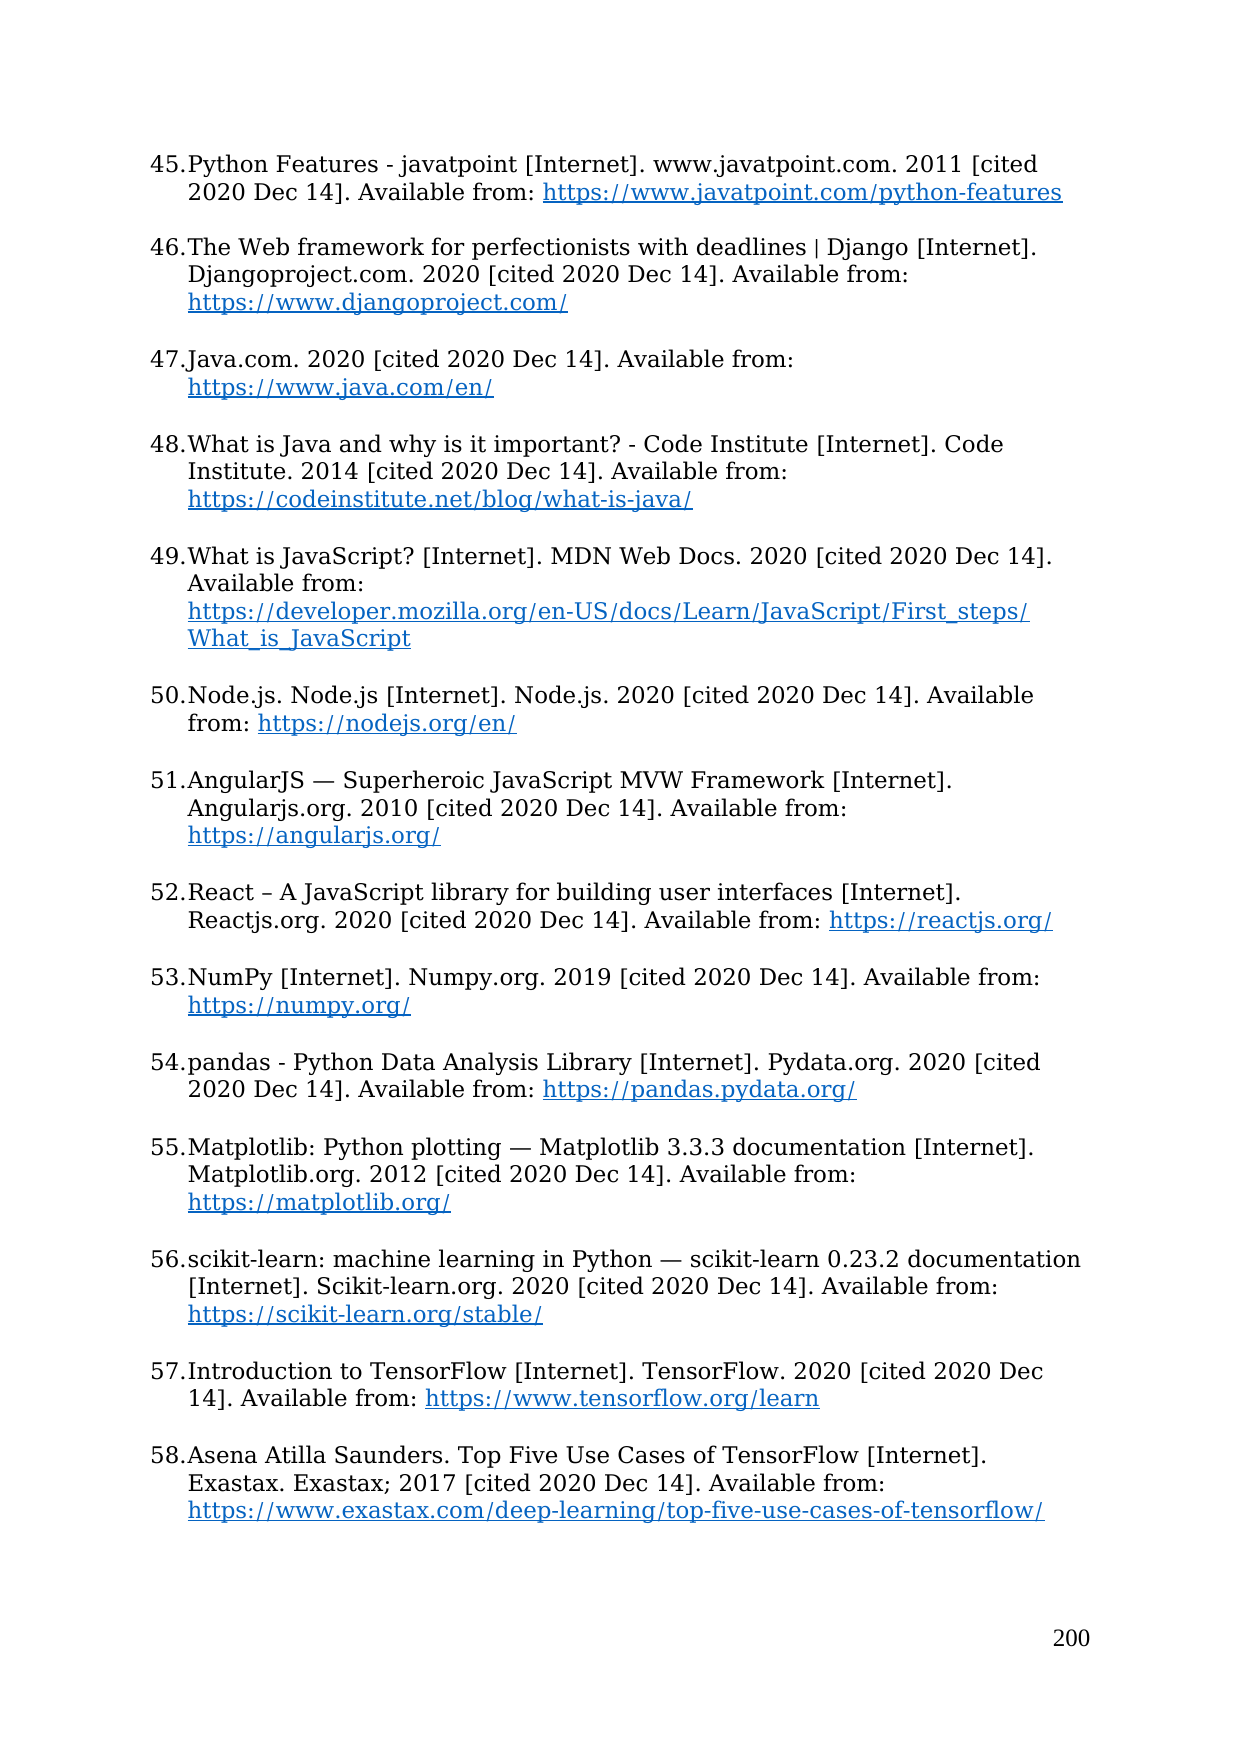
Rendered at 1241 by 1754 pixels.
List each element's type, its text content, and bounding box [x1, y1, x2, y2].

list The Web framework for perfectionists with deadlines | Django [Internet]. Djangoproject.com. 2020 [cited 2020 Dec 14]. Available from: https://www.djangoproject.com/ [150, 232, 1090, 315]
list AngularJS — Superheroic JavaScript MVW Framework [Internet]. Angularjs.org. 2010 [cited 2020 Dec 14]. Available from: https://angularjs.org/ [150, 766, 1090, 848]
list NumPy [Internet]. Numpy.org. 2019 [cited 2020 Dec 14]. Available from: https://numpy.org/ [150, 963, 1090, 1018]
list Matplotlib: Python plotting — Matplotlib 3.3.3 documentation [Internet]. Matplotlib.org. 2012 [cited 2020 Dec 14]. Available from: https://matplotlib.org/ [150, 1132, 1090, 1215]
list Node.js. Node.js [Internet]. Node.js. 2020 [cited 2020 Dec 14]. Available from: https://nodejs.org/en/ [150, 681, 1090, 736]
list Java.com. 2020 [cited 2020 Dec 14]. Available from: https://www.java.com/en/ [150, 345, 1090, 400]
list pandas - Python Data Analysis Library [Internet]. Pydata.org. 2020 [cited 2020 Dec 14]. Available from: https://pandas.pydata.org/ [150, 1047, 1090, 1102]
list Asena Atilla Saunders. Top Five Use Cases of TensorFlow [Internet]. Exastax. Exastax; 2017 [cited 2020 Dec 14]. Available from: https://www.exastax.com/deep-learning/top-five-use-cases-of-tensorflow/ [150, 1441, 1090, 1524]
list Python Features - javatpoint [Internet]. www.javatpoint.com. 2011 [cited 2020 Dec 14]. Available from: https://www.javatpoint.com/python-features [150, 150, 1090, 205]
list What is Java and why is it important? - Code Institute [Internet]. Code Institute. 2014 [cited 2020 Dec 14]. Available from: https://codeinstitute.net/blog/what-is-java/ [150, 429, 1090, 512]
list React – A JavaScript library for building user interfaces [Internet]. Reactjs.org. 2020 [cited 2020 Dec 14]. Available from: https://reactjs.org/ [150, 878, 1090, 933]
list scikit-learn: machine learning in Python — scikit-learn 0.23.2 documentation [Internet]. Scikit-learn.org. 2020 [cited 2020 Dec 14]. Available from: https://scikit-learn.org/stable/ [150, 1244, 1090, 1327]
list Introduction to TensorFlow [Internet]. TensorFlow. 2020 [cited 2020 Dec 14]. Available from: https://www.tensorflow.org/learn [150, 1357, 1090, 1412]
list What is JavaScript? [Internet]. MDN Web Docs. 2020 [cited 2020 Dec 14]. Available from: https://developer.mozilla.org/en-US/docs/Learn/JavaScript/First_steps/What_is_JavaScript [150, 542, 1090, 652]
